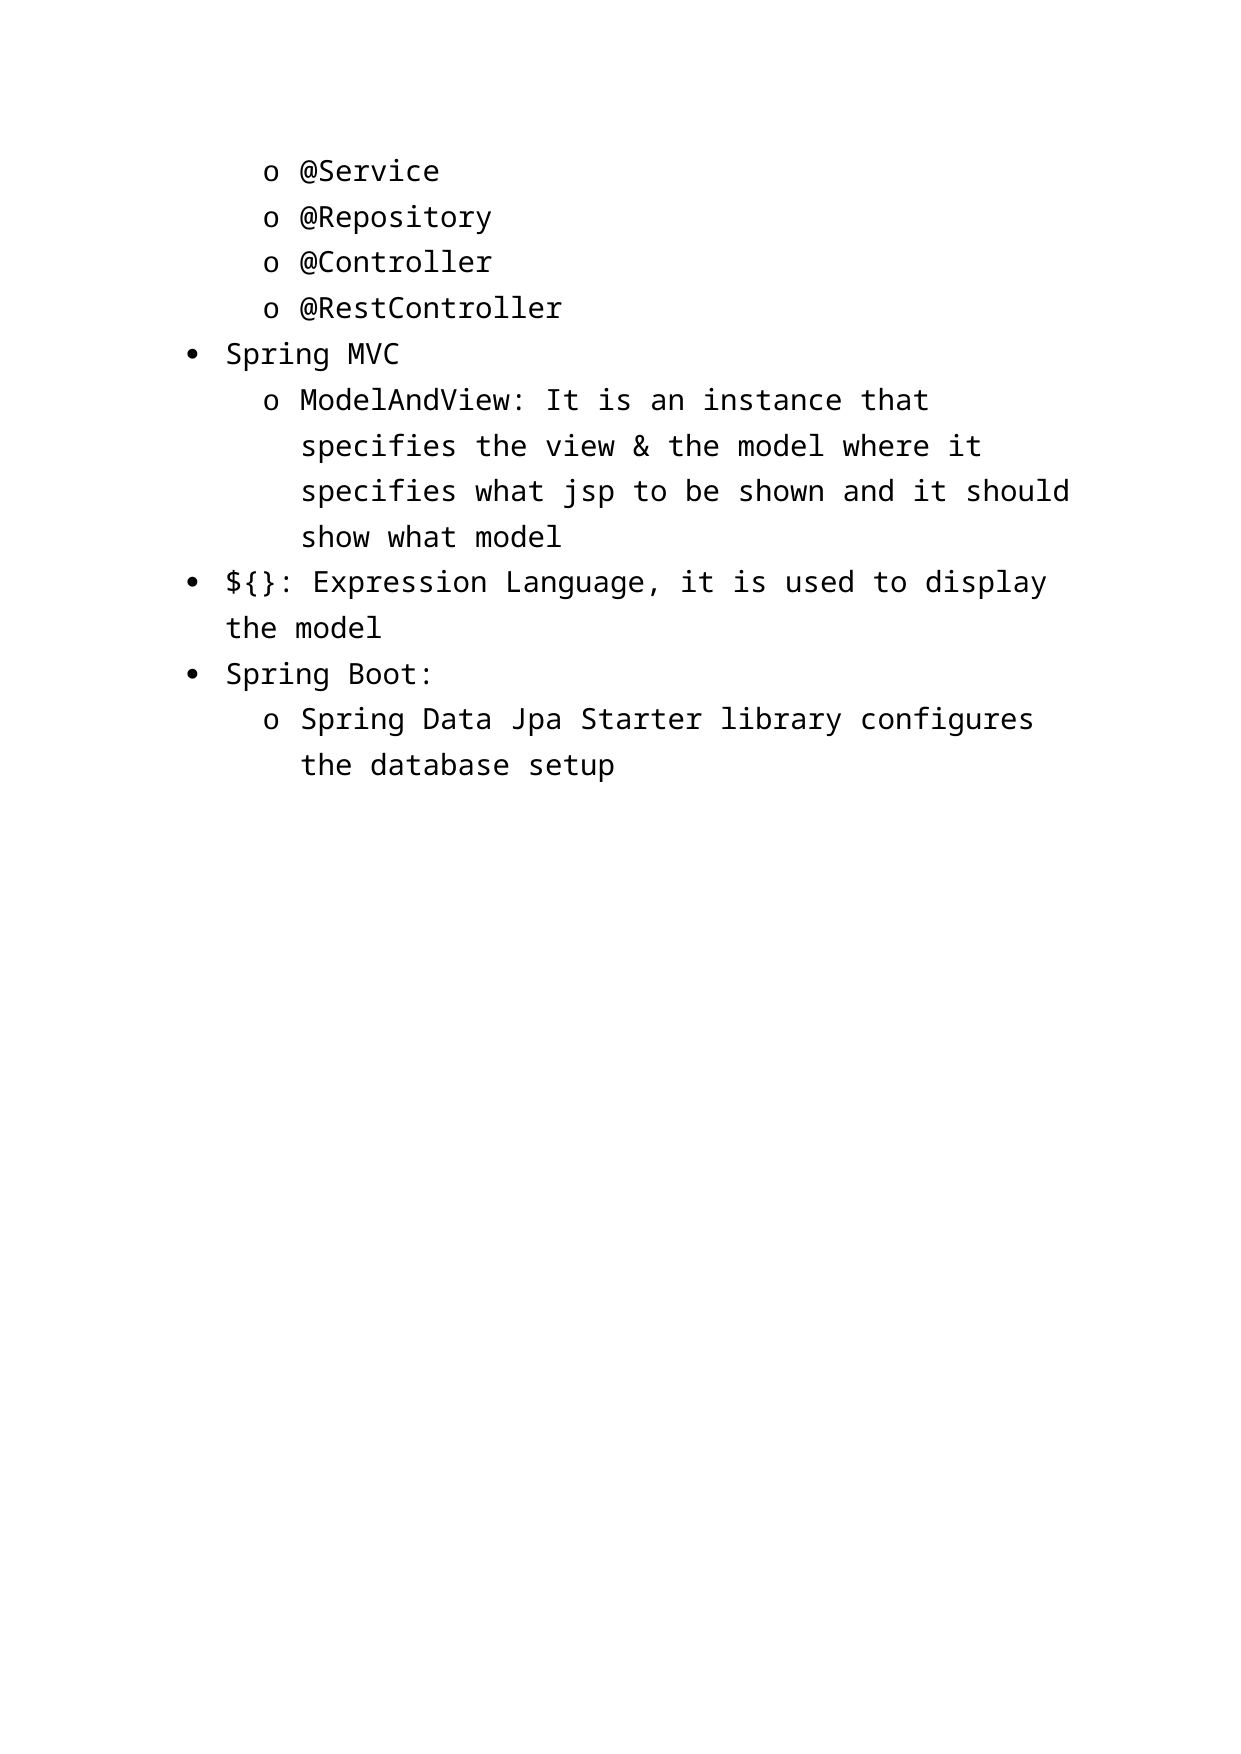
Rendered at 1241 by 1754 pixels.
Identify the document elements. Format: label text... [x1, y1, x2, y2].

list Spring MVC [187, 333, 1090, 373]
list ${}: Expression Language, it is used to display the model [187, 562, 1090, 647]
list ModelAndView: It is an instance that specifies the view & the model where it specifies what jsp to be shown and it should show what model [262, 379, 1090, 556]
list Spring Boot: [187, 653, 1090, 693]
list @Repository [262, 196, 1090, 236]
list @RestController [262, 287, 1090, 327]
list @Controller [262, 242, 1090, 282]
list Spring Data Jpa Starter library configures the database setup [262, 698, 1090, 784]
list @Service [262, 150, 1090, 190]
